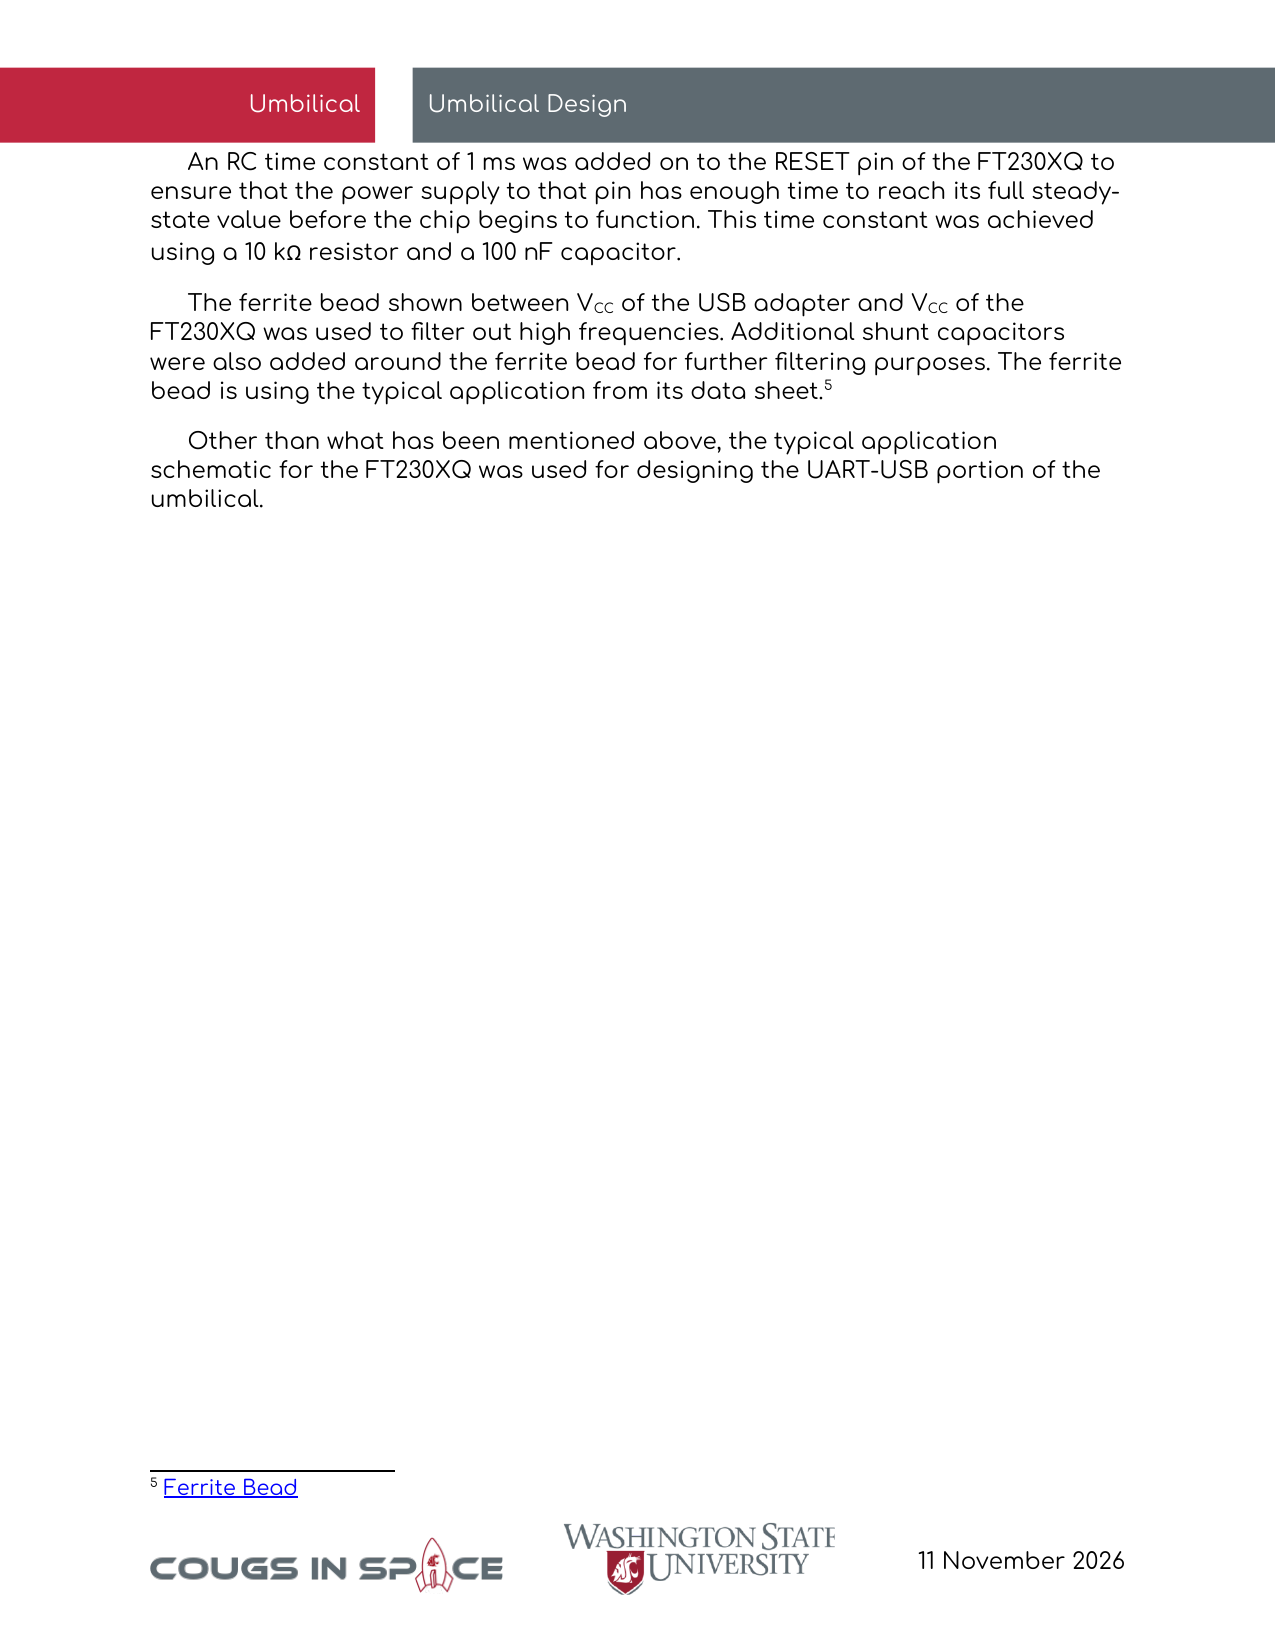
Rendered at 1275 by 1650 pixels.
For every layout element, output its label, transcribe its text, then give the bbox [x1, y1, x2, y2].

text Other than what has been mentioned above, the typical application schematic for the FT230XQ was used for designing the UART-USB portion of the umbilical. [150, 429, 1125, 513]
text The ferrite bead shown between VCC of the USB adapter and VCC of the FT230XQ was used to filter out high frequencies. Additional shunt capacitors were also added around the ferrite bead for further filtering purposes. The ferrite bead is using the typical application from its data sheet. [150, 291, 1125, 404]
picture [150, 1537, 503, 1594]
picture [562, 1522, 835, 1594]
text An RC time constant of 1 ms was added on to the RESET pin of the FT230XQ to ensure that the power supply to that pin has enough time to reach its full steady-state value before the chip begins to function. This time constant was achieved using a 10 kΩ resistor and a 100 nF capacitor. [150, 150, 1125, 266]
